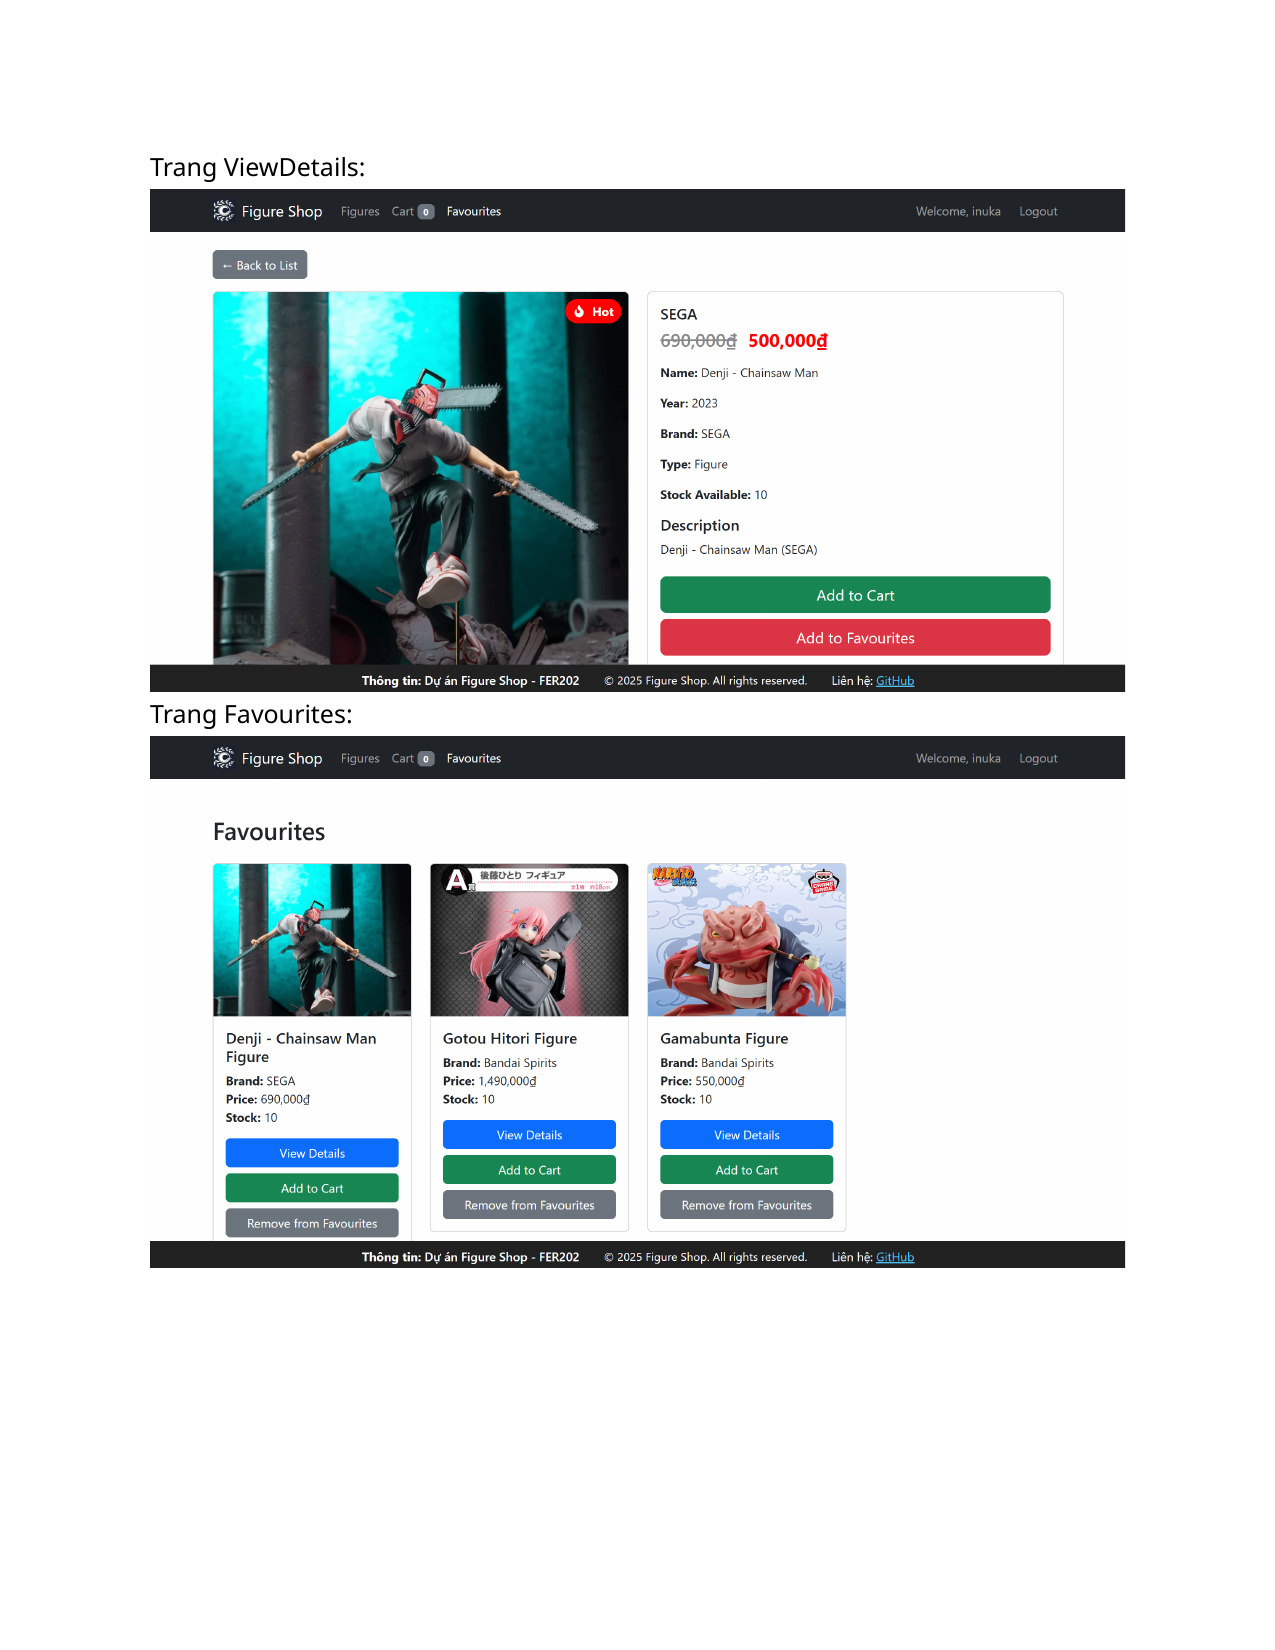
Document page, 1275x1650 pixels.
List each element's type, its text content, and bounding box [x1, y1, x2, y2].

text Trang ViewDetails: Trang Favourites: [150, 150, 1125, 189]
picture [150, 189, 1125, 692]
text Trang ViewDetails: Trang Favourites: [150, 692, 1125, 736]
picture [150, 736, 1125, 1268]
